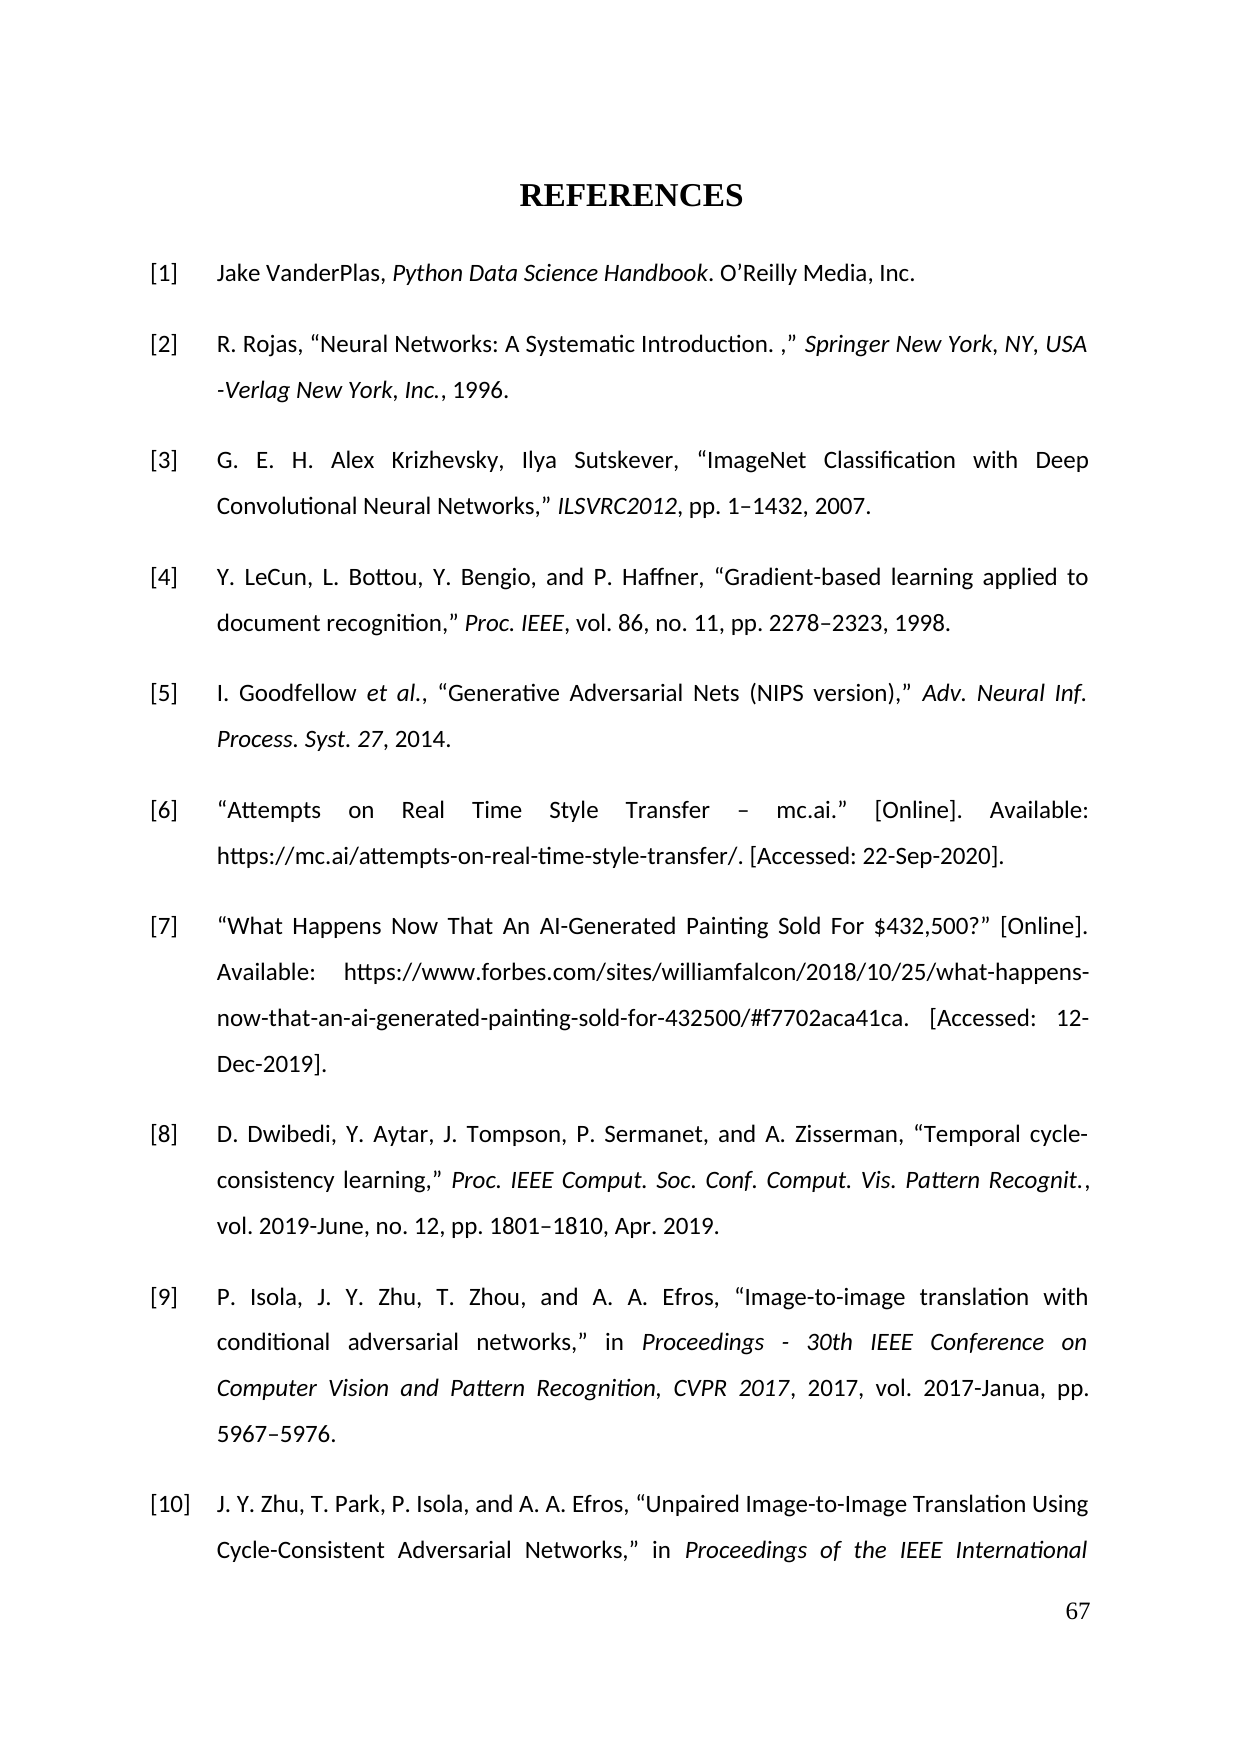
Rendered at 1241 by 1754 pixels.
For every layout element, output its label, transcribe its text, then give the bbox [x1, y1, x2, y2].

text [150, 1488, 1090, 1565]
text [7] “What Happens Now That An AI-Generated Painting Sold For $432,500?” [Online]. Available: https://www.forbes.com/sites/williamfalcon/2018/10/25/what-happens-now-that-an-ai-generated-painting-sold-for-432500/#f7702aca41ca. [Accessed: 12-Dec-2019]. [150, 911, 1090, 1078]
subtitle References [150, 175, 1113, 213]
text [2] R. Rojas, “Neural Networks: A Systematic Introduction. ,” Springer New York, NY, USA -Verlag New York, Inc., 1996. [150, 328, 1090, 404]
text [9] P. Isola, J. Y. Zhu, T. Zhou, and A. A. Efros, “Image-to-image translation with conditional adversarial networks,” in Proceedings - 30th IEEE Conference on Computer Vision and Pattern Recognition, CVPR 2017, 2017, vol. 2017-Janua, pp. 5967–5976. [150, 1281, 1090, 1448]
text [1] Jake VanderPlas, Python Data Science Handbook. O’Reilly Media, Inc. [150, 257, 1090, 288]
text [5] I. Goodfellow et al., “Generative Adversarial Nets (NIPS version),” Adv. Neural Inf. Process. Syst. 27, 2014. [150, 678, 1090, 754]
text [8] D. Dwibedi, Y. Aytar, J. Tompson, P. Sermanet, and A. Zisserman, “Temporal cycle-consistency learning,” Proc. IEEE Comput. Soc. Conf. Comput. Vis. Pattern Recognit., vol. 2019-June, no. 12, pp. 1801–1810, Apr. 2019. [150, 1118, 1090, 1240]
text [4] Y. LeCun, L. Bottou, Y. Bengio, and P. Haffner, “Gradient-based learning applied to document recognition,” Proc. IEEE, vol. 86, no. 11, pp. 2278–2323, 1998. [150, 561, 1090, 637]
text [6] “Attempts on Real Time Style Transfer – mc.ai.” [Online]. Available: https://mc.ai/attempts-on-real-time-style-transfer/. [Accessed: 22-Sep-2020]. [150, 794, 1090, 870]
text [3] G. E. H. Alex Krizhevsky, Ilya Sutskever, “ImageNet Classification with Deep Convolutional Neural Networks,” ILSVRC2012, pp. 1–1432, 2007. [150, 445, 1090, 521]
